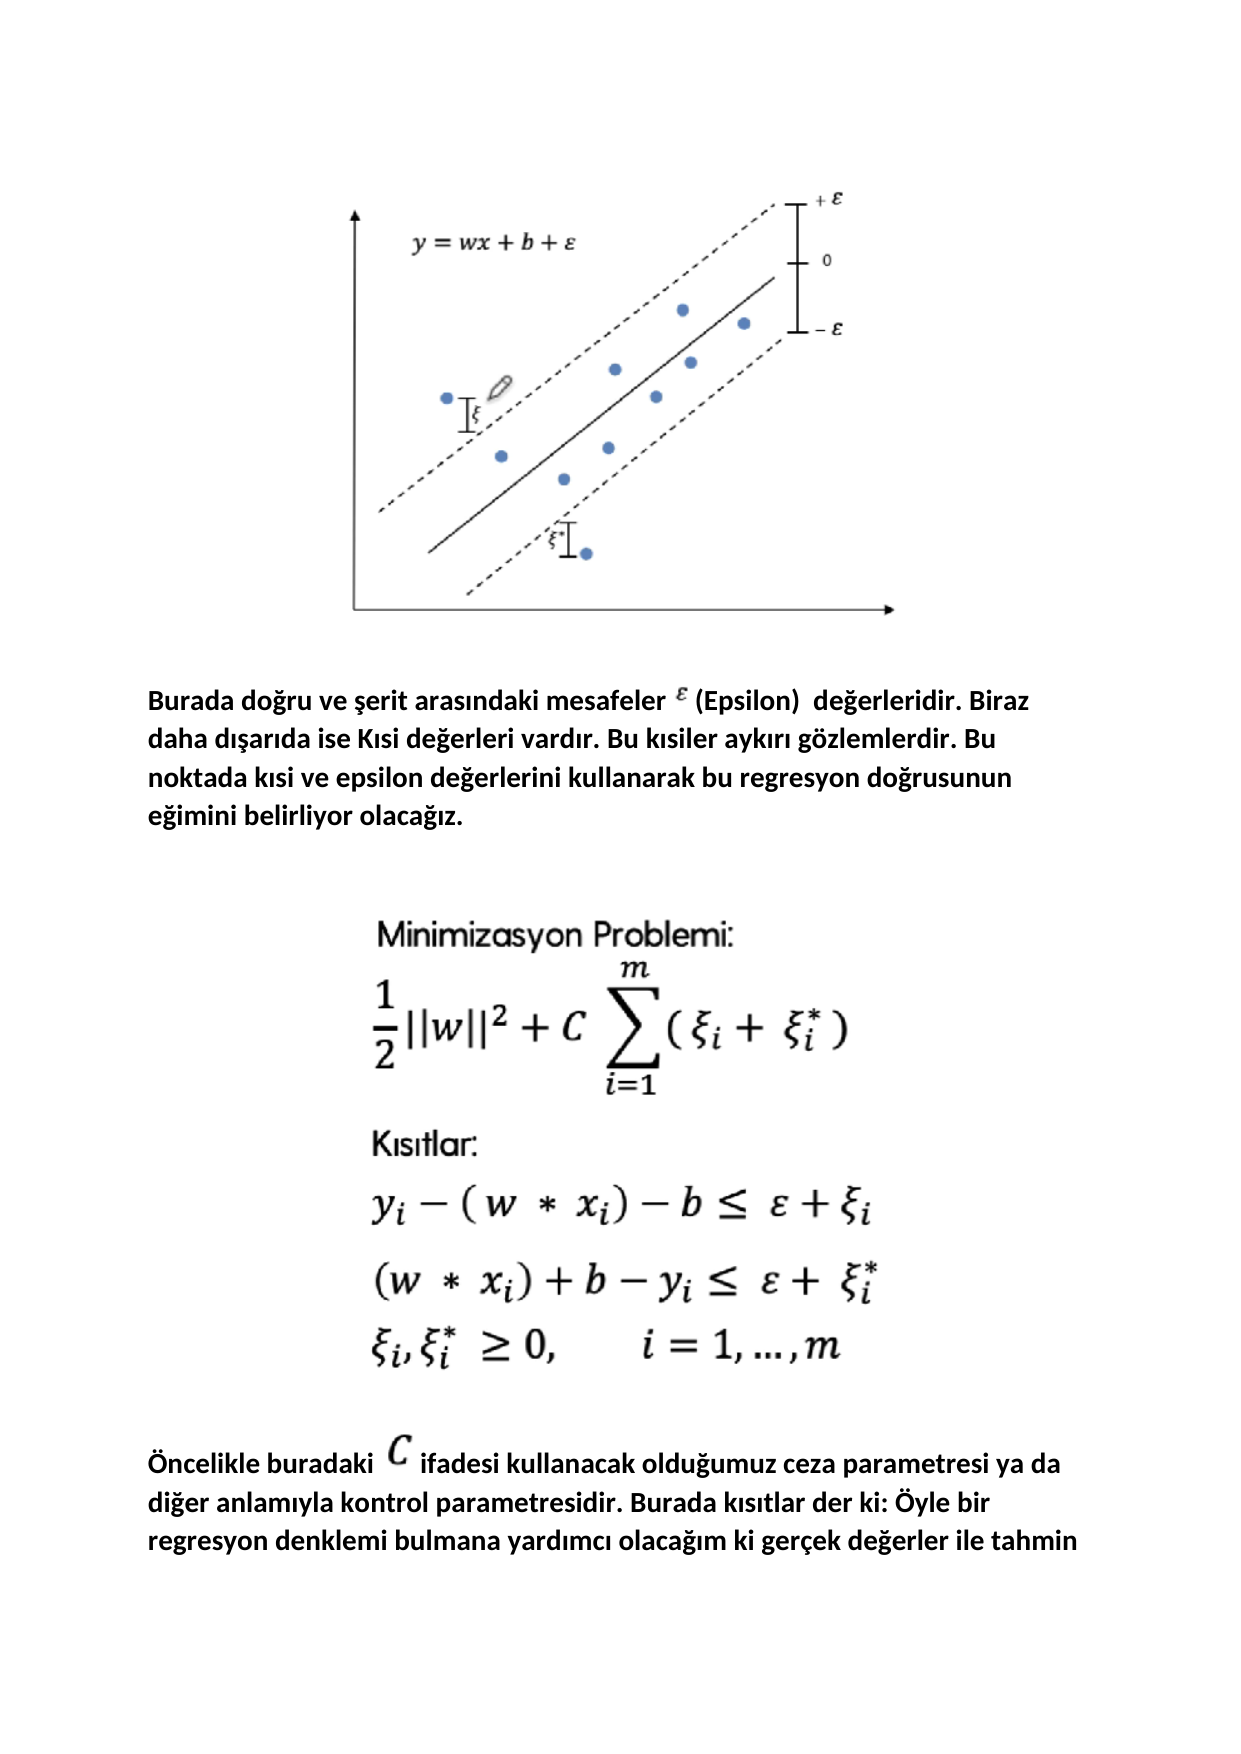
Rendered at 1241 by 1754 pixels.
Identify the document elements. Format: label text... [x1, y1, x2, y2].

picture [321, 147, 919, 661]
text Burada doğru ve şerit arasındaki mesafeler (Epsilon) değerleridir. Biraz daha dışarıda ise Kısi değerleri vardır. Bu kısiler aykırı gözlemlerdir. Bu noktada kısi ve epsilon değerlerini kullanarak bu regresyon doğrusunun eğimini belirliyor olacağız. [148, 679, 1093, 833]
picture [673, 678, 689, 711]
picture [387, 1422, 420, 1474]
picture [342, 907, 899, 1404]
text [148, 1422, 1093, 1558]
